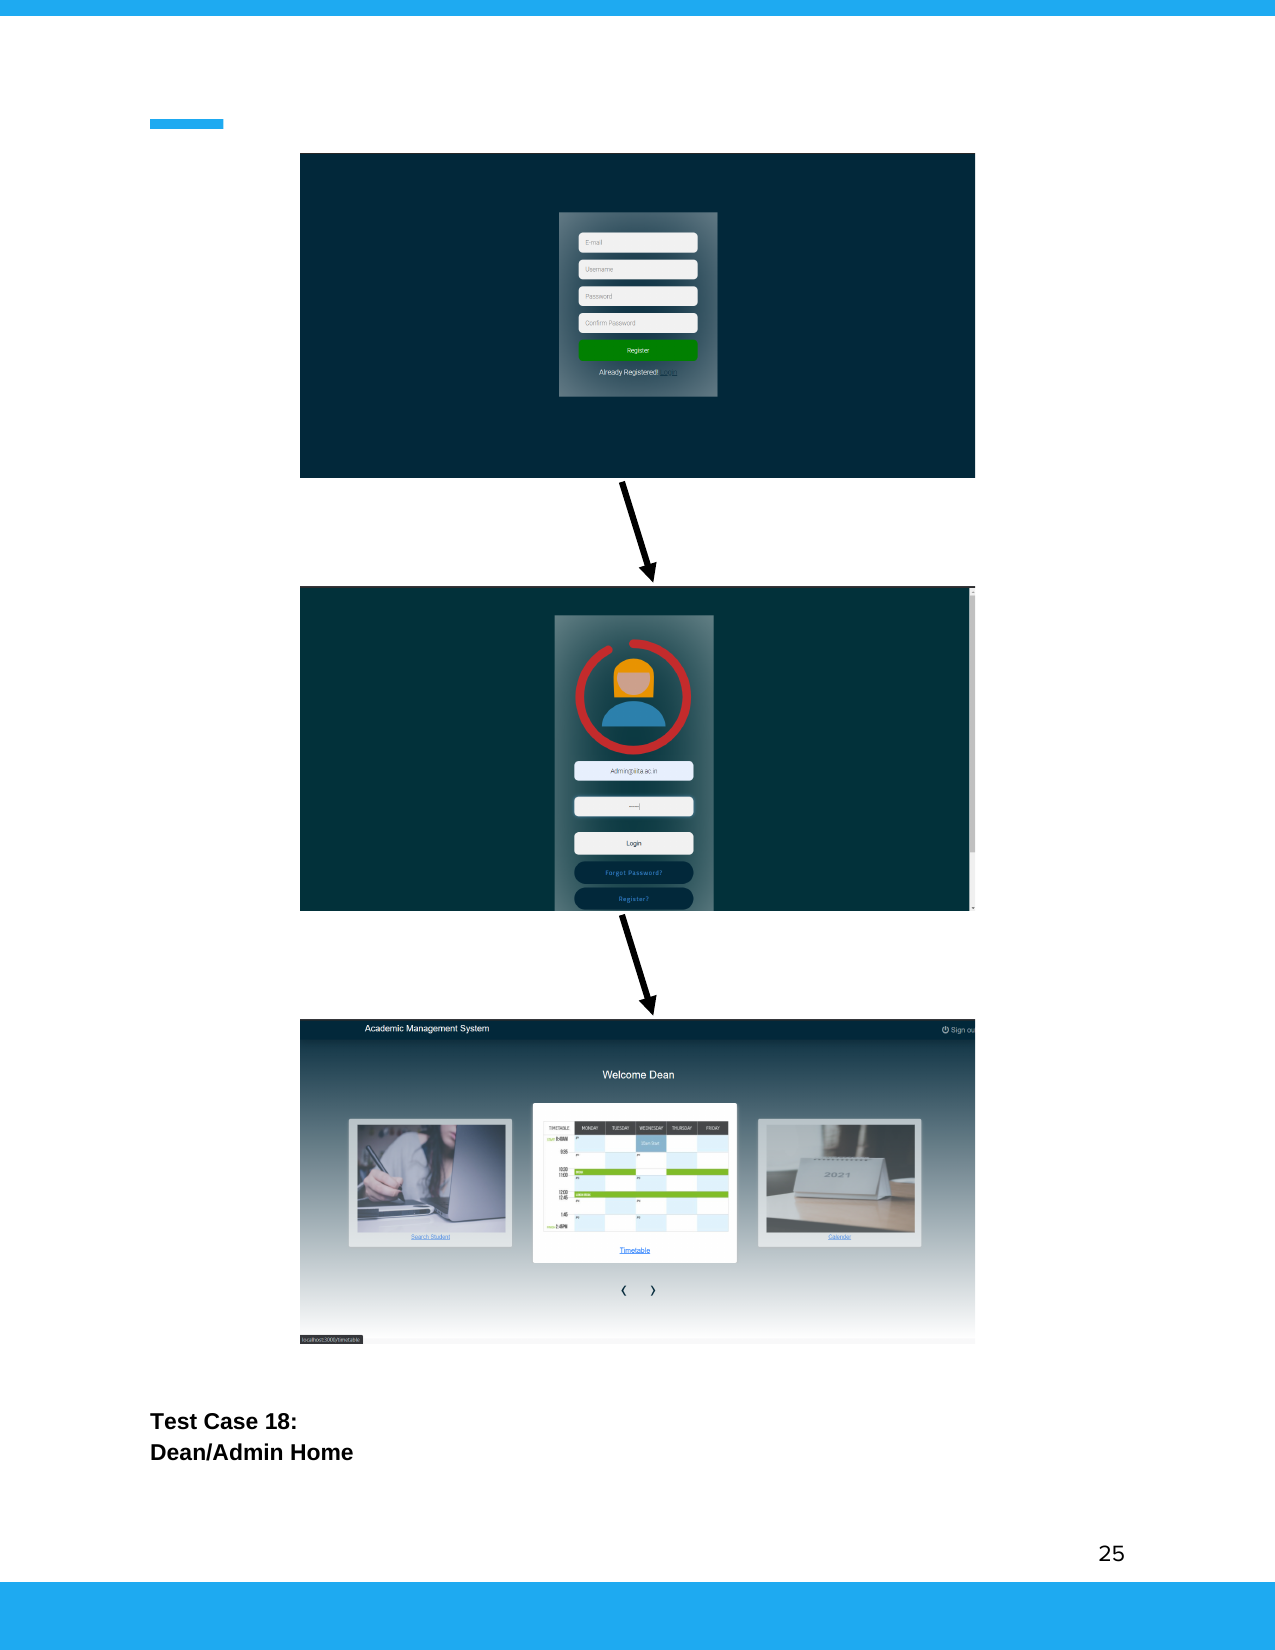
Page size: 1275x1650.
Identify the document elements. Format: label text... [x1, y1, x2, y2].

picture [300, 586, 976, 911]
picture [0, 0, 1275, 16]
picture [432, 1027, 442, 1031]
picture [150, 119, 224, 129]
text Dean/Admin Home [150, 1438, 1125, 1465]
picture [560, 213, 717, 396]
picture [300, 1040, 976, 1344]
text Test Case 18: [150, 1408, 1125, 1435]
picture [422, 1027, 432, 1033]
picture [0, 1582, 1275, 1650]
